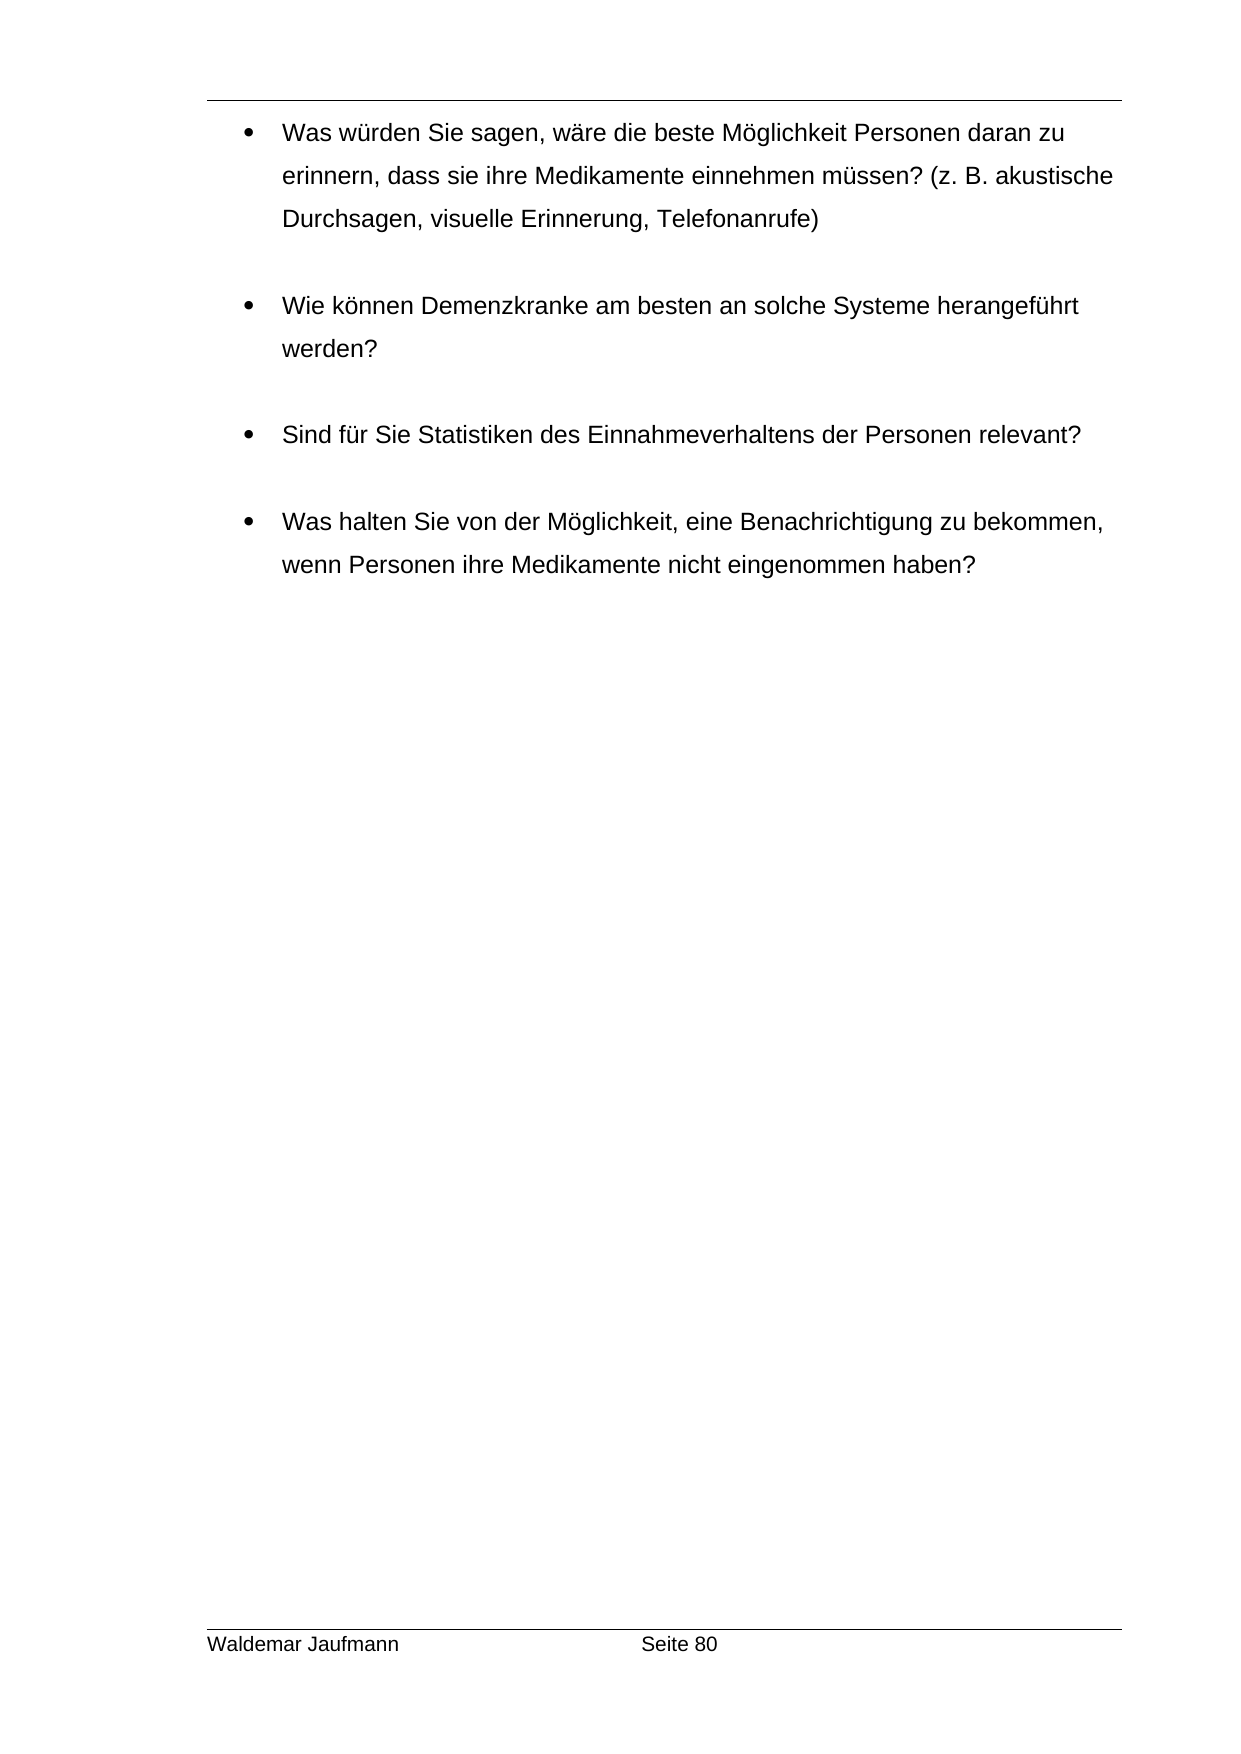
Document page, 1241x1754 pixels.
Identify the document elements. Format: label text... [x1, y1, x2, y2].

list Sind für Sie Statistiken des Einnahmeverhaltens der Personen relevant? [244, 420, 1122, 449]
list Wie können Demenzkranke am besten an solche Systeme herangeführt werden? [244, 291, 1122, 363]
list Was würden Sie sagen, wäre die beste Möglichkeit Personen daran zu erinnern, dass sie ihre Medikamente einnehmen müssen? (z. B. akustische Durchsagen, visuelle Erinnerung, Telefonanrufe) [244, 118, 1122, 233]
list Was halten Sie von der Möglichkeit, eine Benachrichtigung zu bekommen, wenn Personen ihre Medikamente nicht eingenommen haben? [244, 507, 1122, 578]
